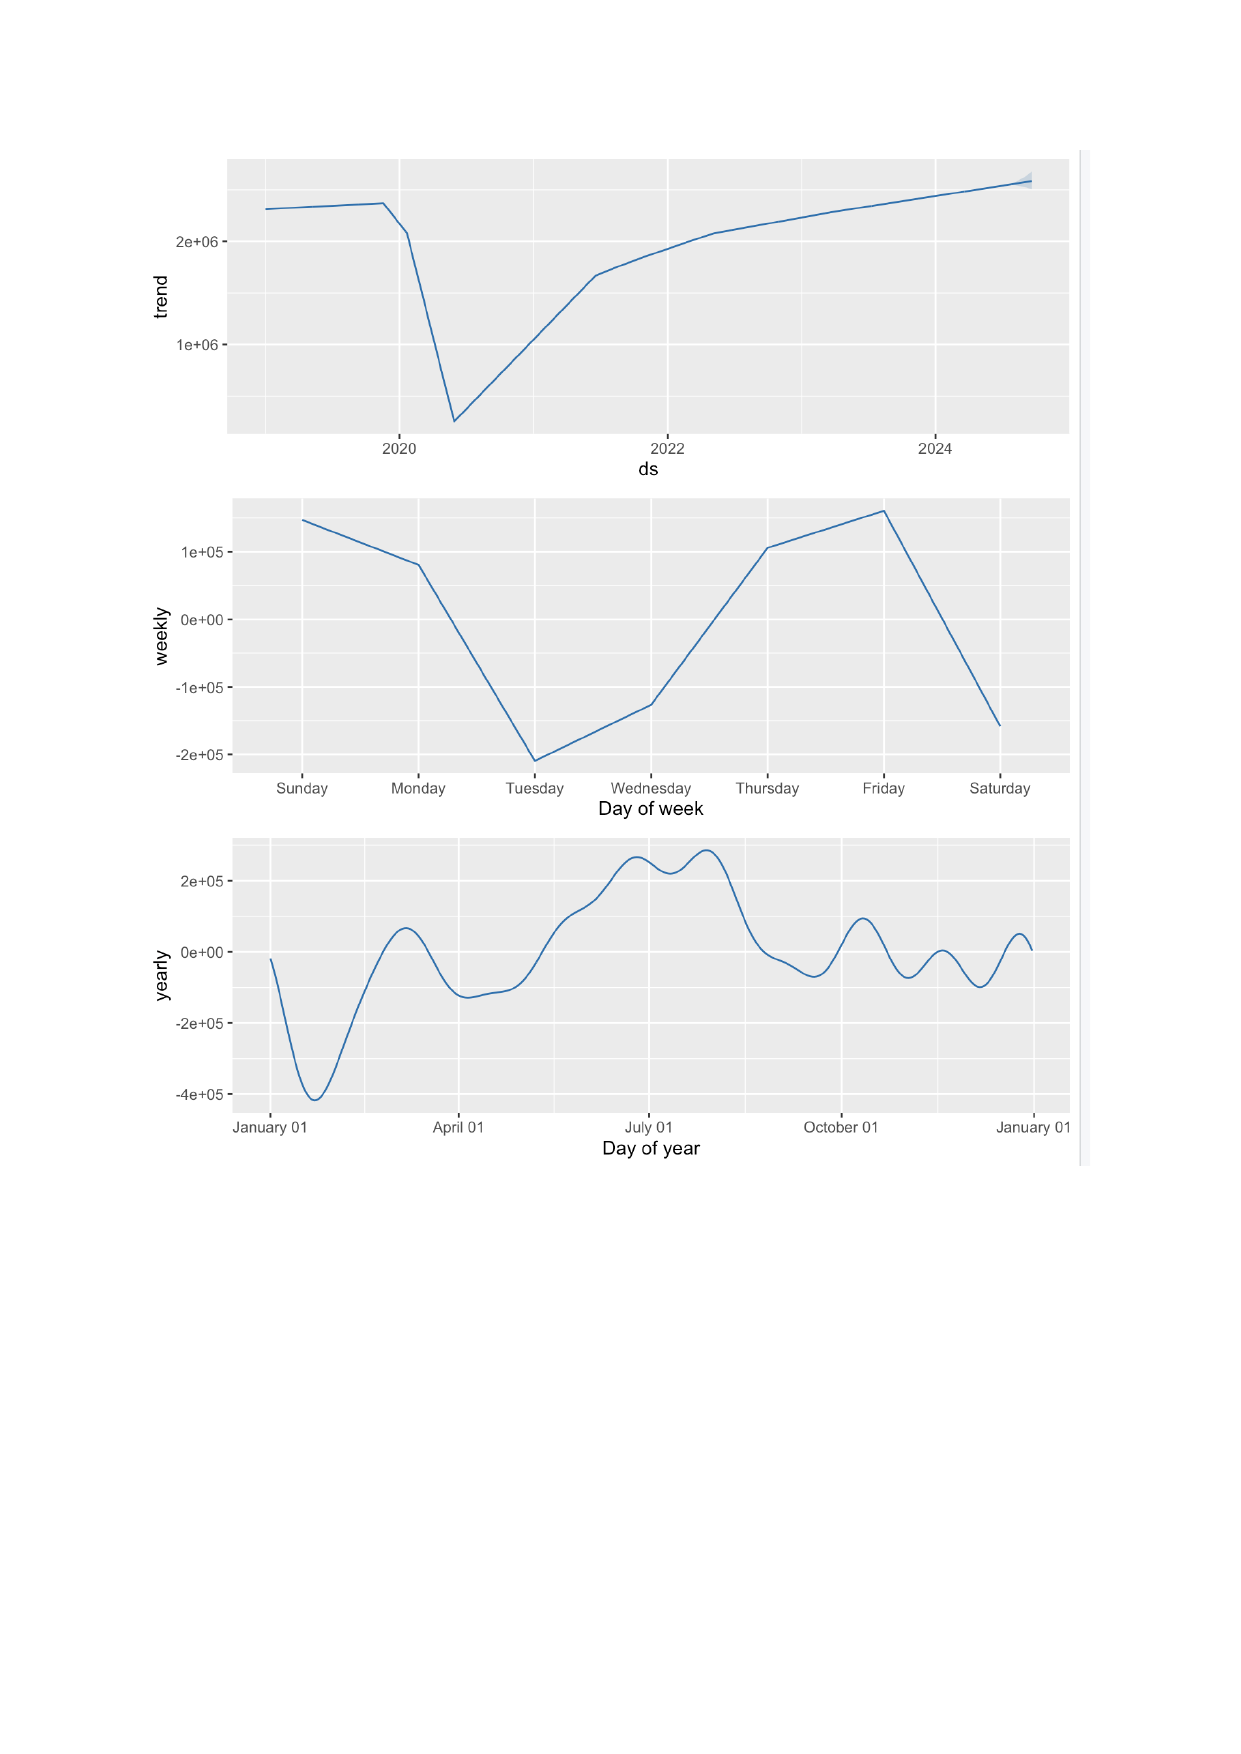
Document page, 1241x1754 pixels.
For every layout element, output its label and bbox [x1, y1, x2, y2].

picture [150, 150, 1091, 1166]
